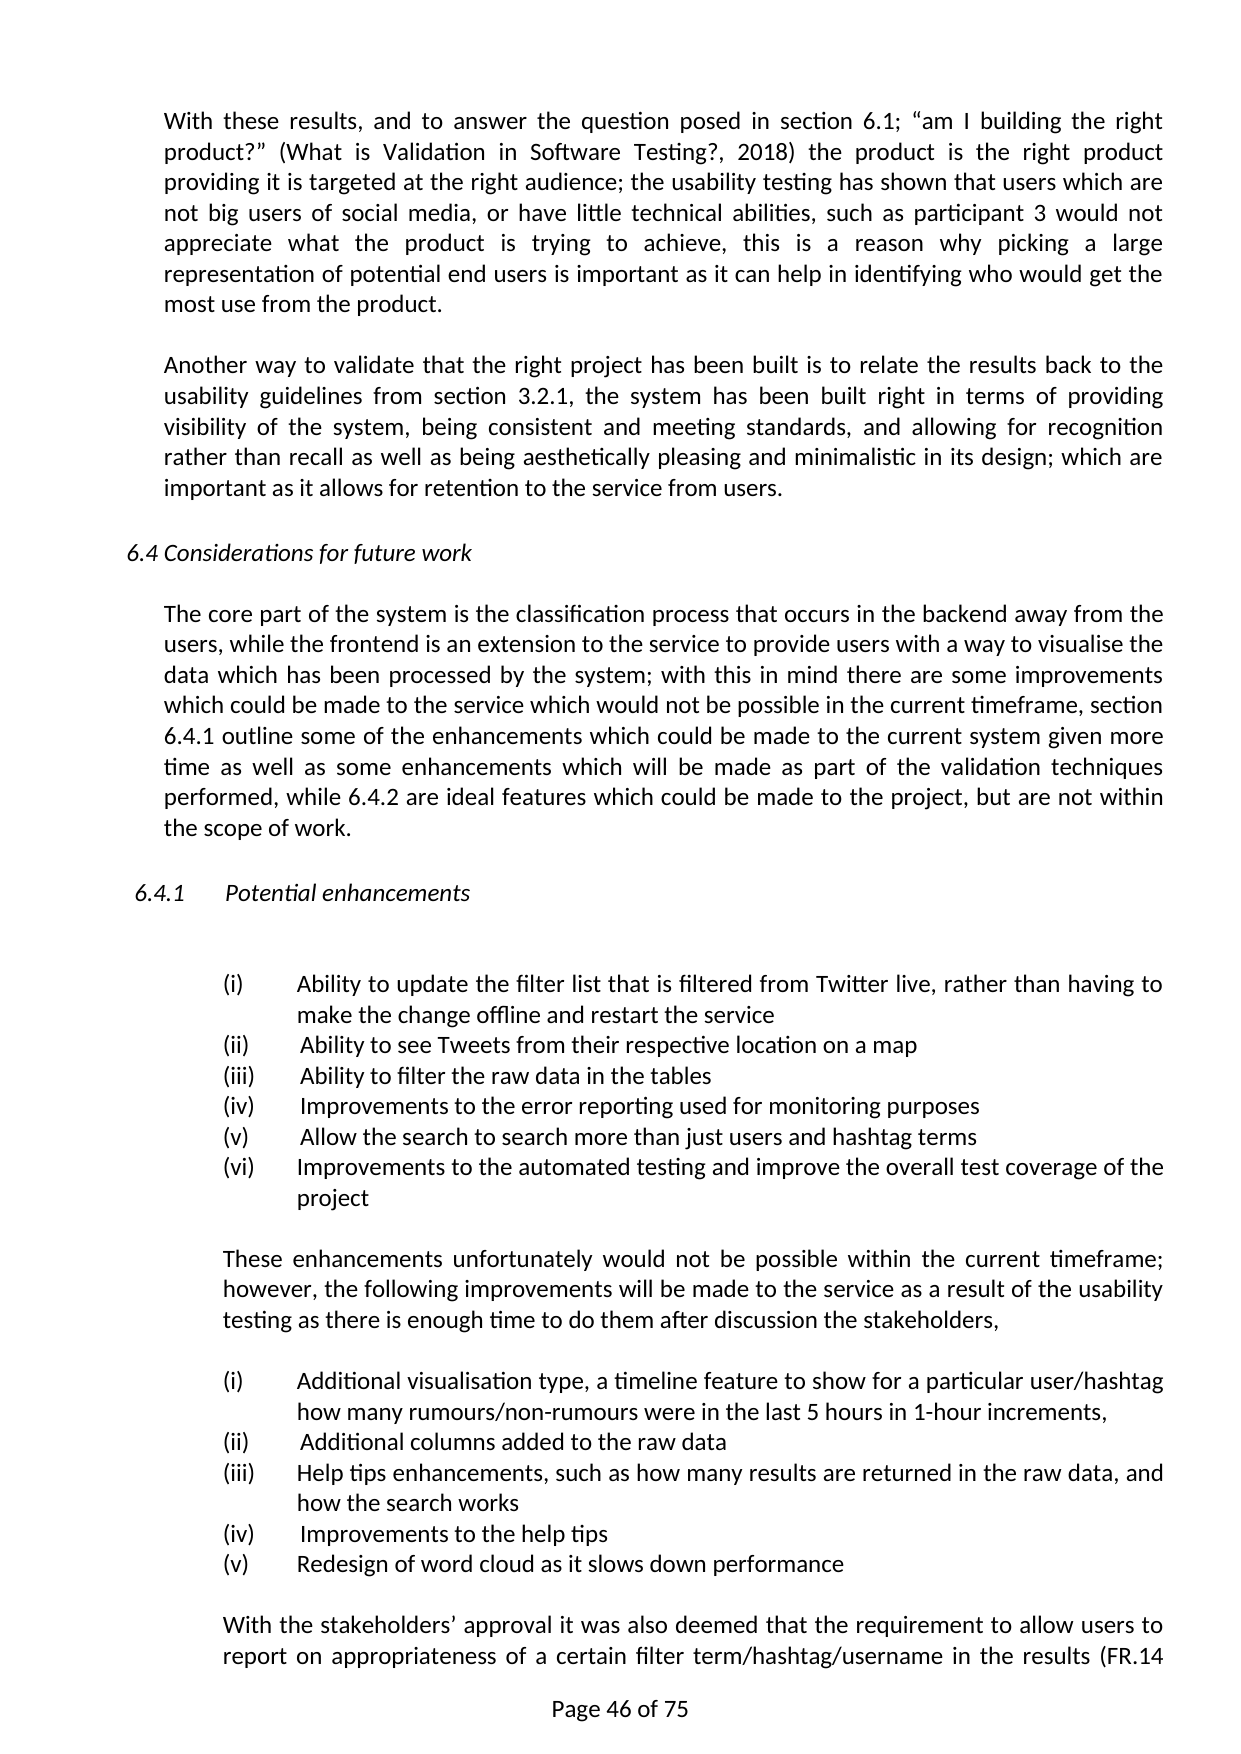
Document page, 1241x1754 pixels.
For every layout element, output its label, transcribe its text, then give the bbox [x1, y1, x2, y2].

list Improvements to the automated testing and improve the overall test coverage of the project [223, 1152, 1165, 1213]
text With these results, and to answer the question posed in section 6.1; “am I building the right product?” (What is Validation in Software Testing?, 2018) the product is the right product providing it is targeted at the right audience; the usability testing has shown that users which are not big users of social media, or have little technical abilities, such as participant 3 would not appreciate what the product is trying to achieve, this is a reason why picking a large representation of potential end users is important as it can help in identifying who would get the most use from the product. [164, 106, 1165, 319]
list Additional visualisation type, a timeline feature to show for a particular user/hashtag how many rumours/non-rumours were in the last 5 hours in 1-hour increments, [223, 1365, 1165, 1426]
list Redesign of word cloud as it slows down performance [223, 1548, 1165, 1579]
list Additional columns added to the raw data [223, 1426, 1165, 1457]
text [223, 1609, 1165, 1670]
text These enhancements unfortunately would not be possible within the current timeframe; however, the following improvements will be made to the service as a result of the usability testing as there is enough time to do them after discussion the stakeholders, [223, 1243, 1165, 1335]
subtitle Considerations for future work [126, 537, 1165, 567]
list Improvements to the error reporting used for monitoring purposes [223, 1091, 1165, 1121]
list Ability to see Tweets from their respective location on a map [223, 1029, 1165, 1060]
text Another way to validate that the right project has been built is to relate the results back to the usability guidelines from section 3.2.1, the system has been built right in terms of providing visibility of the system, being consistent and meeting standards, and allowing for recognition rather than recall as well as being aesthetically pleasing and minimalistic in its design; which are important as it allows for retention to the service from users. [164, 350, 1165, 502]
text The core part of the system is the classification process that occurs in the backend away from the users, while the frontend is an extension to the service to provide users with a way to visualise the data which has been processed by the system; with this in mind there are some improvements which could be made to the service which would not be possible in the current timeframe, section 6.4.1 outline some of the enhancements which could be made to the current system given more time as well as some enhancements which will be made as part of the validation techniques performed, while 6.4.2 are ideal features which could be made to the project, but are not within the scope of work. [164, 598, 1165, 842]
subtitle Potential enhancements [134, 877, 1165, 907]
list Improvements to the help tips [223, 1518, 1165, 1548]
list Ability to filter the raw data in the tables [223, 1060, 1165, 1091]
list Ability to update the filter list that is filtered from Twitter live, rather than having to make the change offline and restart the service [223, 968, 1165, 1029]
list Help tips enhancements, such as how many results are returned in the raw data, and how the search works [223, 1457, 1165, 1518]
list Allow the search to search more than just users and hashtag terms [223, 1121, 1165, 1152]
